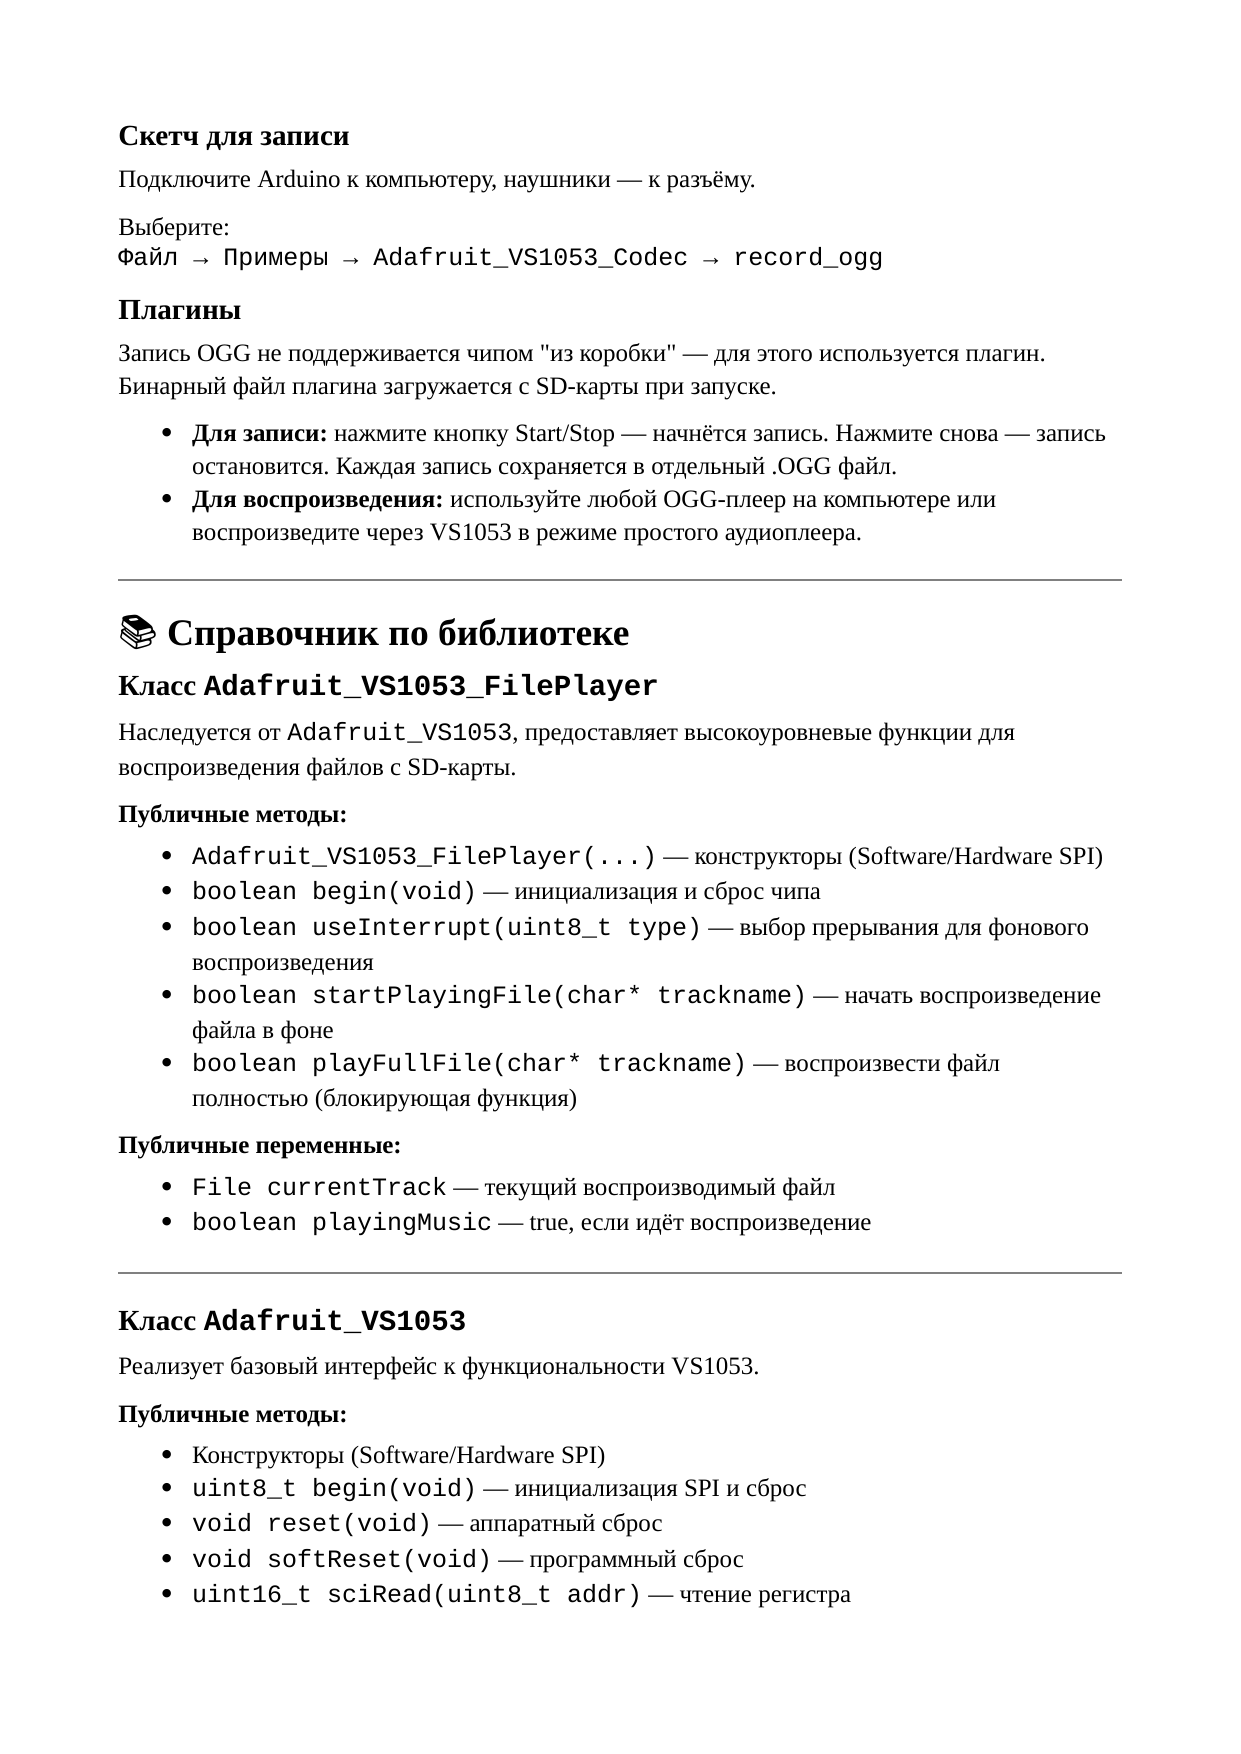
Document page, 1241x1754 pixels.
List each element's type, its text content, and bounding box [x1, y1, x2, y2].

subtitle Публичные методы: [118, 1399, 1122, 1427]
text Наследуется от Adafruit_VS1053, предоставляет высокоуровневые функции для воспроизведения файлов с SD-карты. [118, 717, 1122, 781]
text Запись OGG не поддерживается чипом "из коробки" — для этого используется плагин. Бинарный файл плагина загружается с SD-карты при запуске. [118, 338, 1122, 399]
list Для записи: нажмите кнопку Start/Stop — начнётся запись. Нажмите снова — запись остановится. Каждая запись сохраняется в отдельный .OGG файл. [162, 418, 1122, 480]
list uint8_t begin(void) — инициализация SPI и сброс [162, 1473, 1122, 1504]
subtitle 📚 Справочник по библиотеке [118, 611, 1122, 654]
subtitle Класс Adafruit_VS1053_FilePlayer [118, 668, 1122, 704]
list Конструкторы (Software/Hardware SPI) [162, 1440, 1122, 1469]
subtitle Публичные методы: [118, 799, 1122, 828]
list boolean useInterrupt(uint8_t type) — выбор прерывания для фонового воспроизведения [162, 912, 1122, 975]
list void softReset(void) — программный сброс [162, 1544, 1122, 1575]
subtitle Публичные переменные: [118, 1131, 1122, 1159]
list File currentTrack — текущий воспроизводимый файл [162, 1172, 1122, 1203]
list boolean playingMusic — true, если идёт воспроизведение [162, 1207, 1122, 1238]
list uint16_t sciRead(uint8_t addr) — чтение регистра [162, 1579, 1122, 1610]
list boolean begin(void) — инициализация и сброс чипа [162, 876, 1122, 907]
text Выберите: Файл → Примеры → Adafruit_VS1053_Codec → record_ogg [118, 212, 1122, 273]
list Adafruit_VS1053_FilePlayer(...) — конструкторы (Software/Hardware SPI) [162, 841, 1122, 872]
subtitle Плагины [118, 292, 1122, 325]
subtitle Класс Adafruit_VS1053 [118, 1303, 1122, 1339]
text Подключите Arduino к компьютеру, наушники — к разъёму. [118, 164, 1122, 193]
list boolean startPlayingFile(char* trackname) — начать воспроизведение файла в фоне [162, 980, 1122, 1043]
list void reset(void) — аппаратный сброс [162, 1508, 1122, 1539]
text Реализует базовый интерфейс к функциональности VS1053. [118, 1351, 1122, 1380]
list Для воспроизведения: используйте любой OGG-плеер на компьютере или воспроизведите через VS1053 в режиме простого аудиоплеера. [162, 484, 1122, 546]
subtitle Скетч для записи [118, 118, 1122, 152]
list boolean playFullFile(char* trackname) — воспроизвести файл полностью (блокирующая функция) [162, 1048, 1122, 1112]
